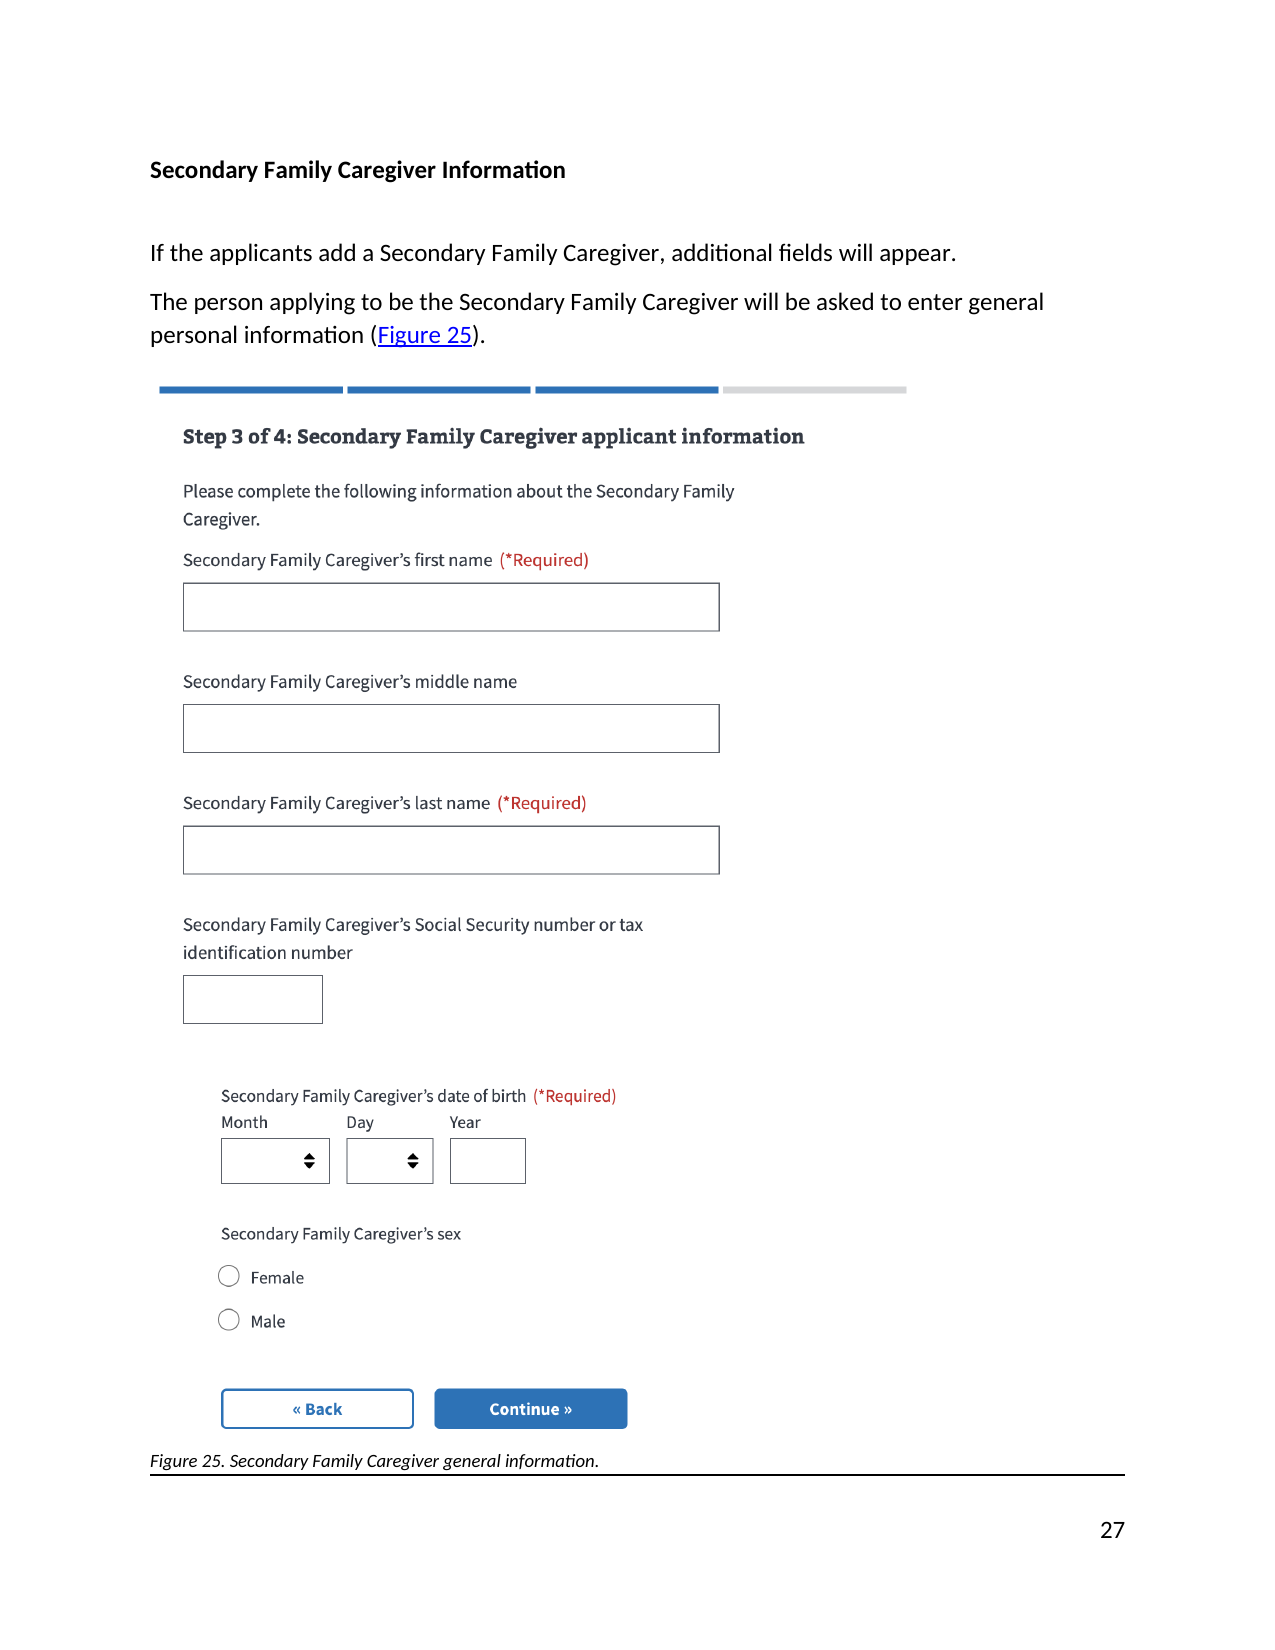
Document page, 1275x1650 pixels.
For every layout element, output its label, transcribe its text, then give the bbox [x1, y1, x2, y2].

picture [150, 1068, 940, 1448]
picture [150, 368, 940, 1049]
subtitle Secondary Family Caregiver Information [150, 154, 1125, 185]
text The person applying to be the Secondary Family Caregiver will be asked to enter general personal information (Figure 25). [150, 286, 1125, 350]
text If the applicants add a Secondary Family Caregiver, additional fields will appear. [150, 237, 1125, 267]
